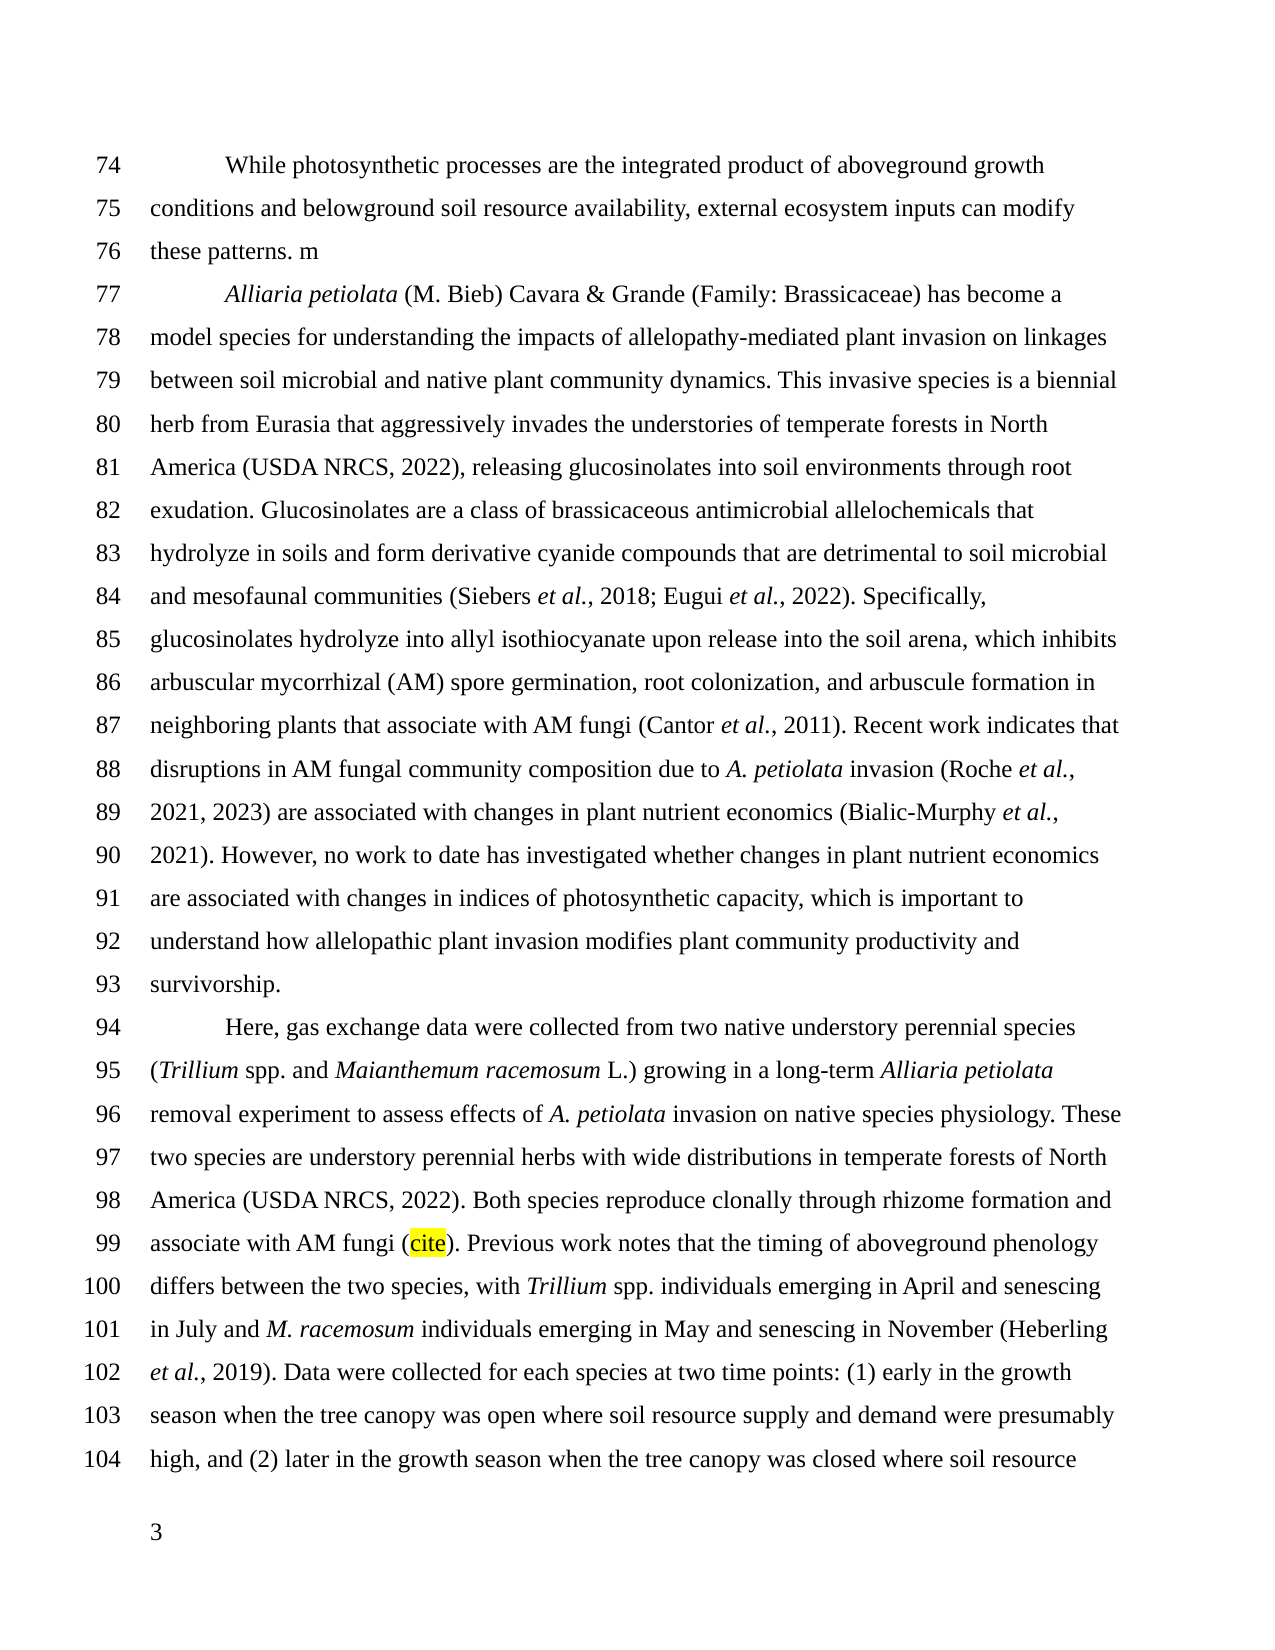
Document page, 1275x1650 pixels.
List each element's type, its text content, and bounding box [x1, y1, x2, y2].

text While photosynthetic processes are the integrated product of aboveground growth conditions and belowground soil resource availability, external ecosystem inputs can modify these patterns. m [150, 150, 1125, 265]
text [150, 1012, 1125, 1472]
text Alliaria petiolata (M. Bieb) Cavara & Grande (Family: Brassicaceae) has become a model species for understanding the impacts of allelopathy-mediated plant invasion on linkages between soil microbial and native plant community dynamics. This invasive species is a biennial herb from Eurasia that aggressively invades the understories of temperate forests in North America (USDA NRCS, 2022), releasing glucosinolates into soil environments through root exudation. Glucosinolates are a class of brassicaceous antimicrobial allelochemicals that hydrolyze in soils and form derivative cyanide compounds that are detrimental to soil microbial and mesofaunal communities . Specifically, glucosinolates hydrolyze into allyl isothiocyanate upon release into the soil arena, which inhibits arbuscular mycorrhizal (AM) spore germination, root colonization, and arbuscule formation in neighboring plants that associate with AM fungi . Recent work indicates that disruptions in AM fungal community composition due to A. petiolata invasion are associated with changes in plant nutrient economics . However, no work to date has investigated whether changes in plant nutrient economics are associated with changes in indices of photosynthetic capacity, which is important to understand how allelopathic plant invasion modifies plant community productivity and survivorship. [150, 279, 1125, 998]
